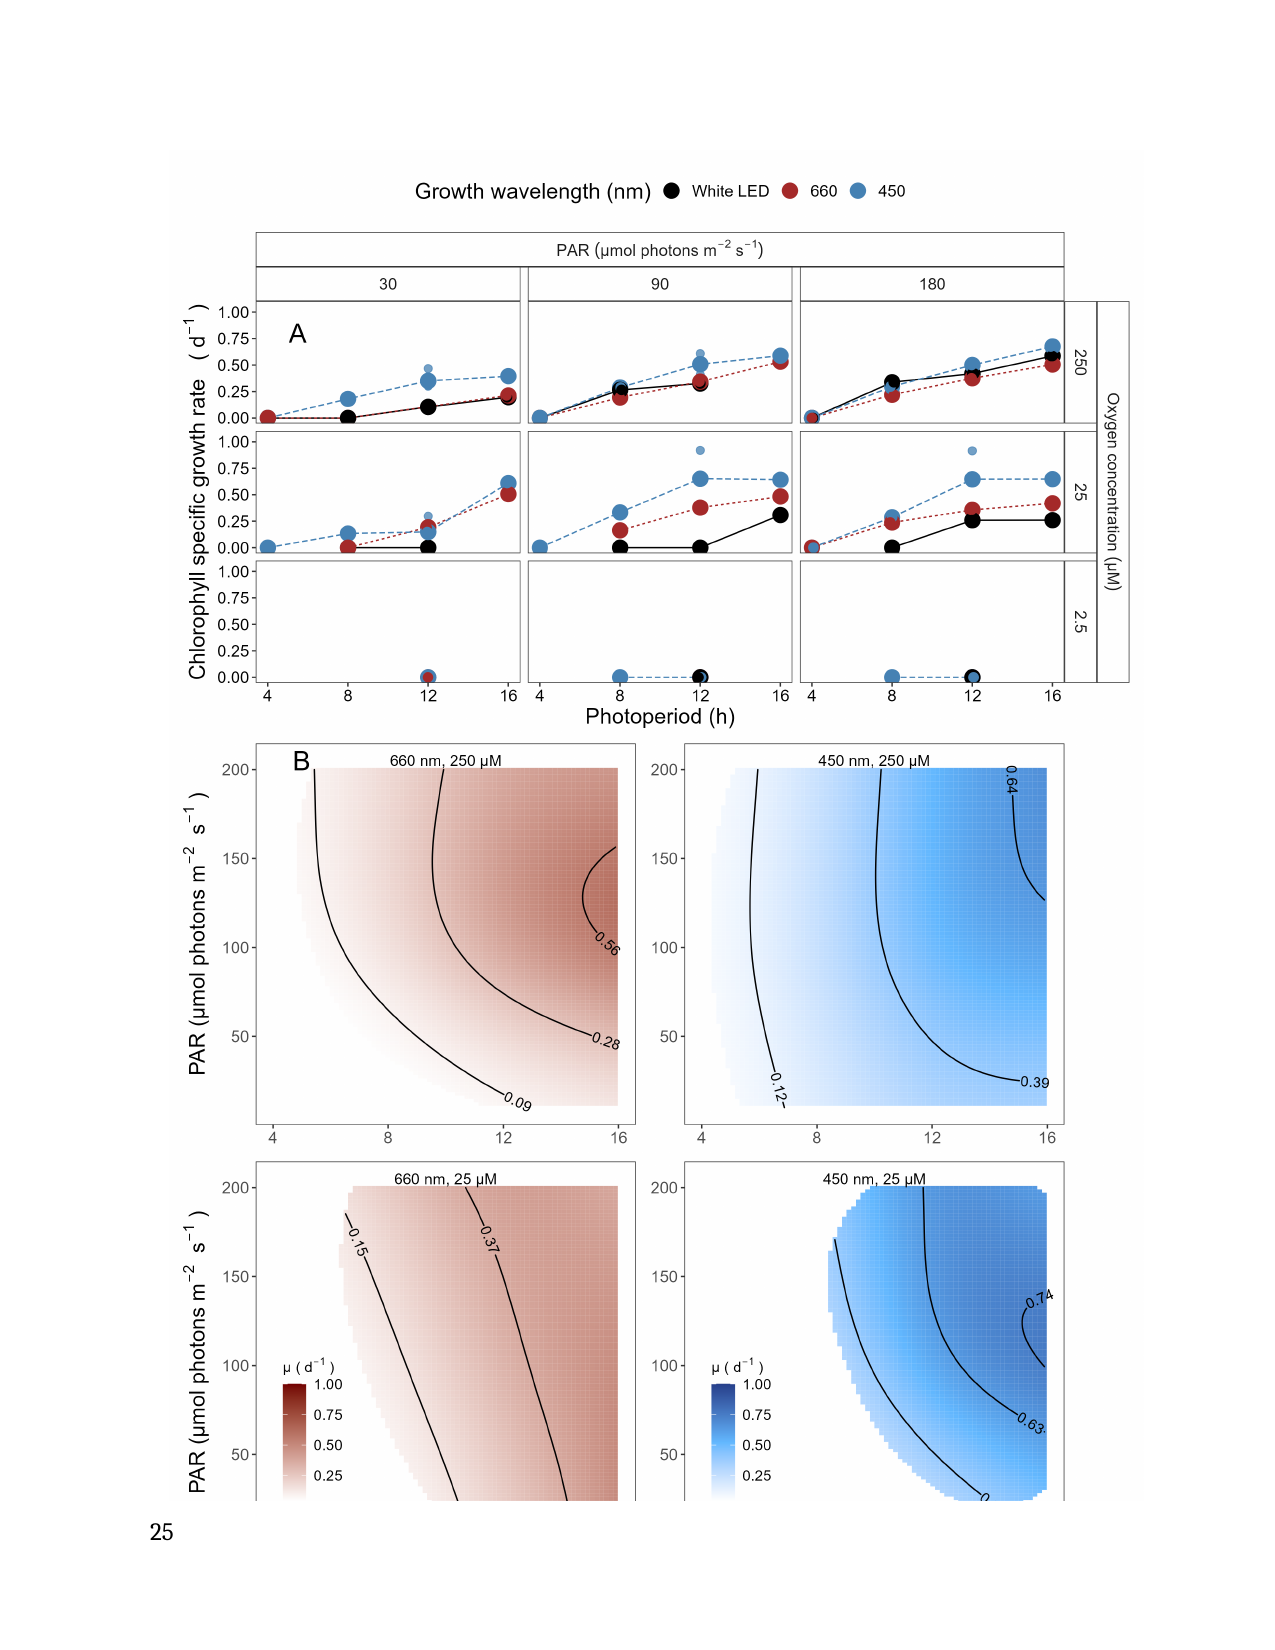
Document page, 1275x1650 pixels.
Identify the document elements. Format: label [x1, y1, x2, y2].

picture [168, 150, 1144, 1501]
